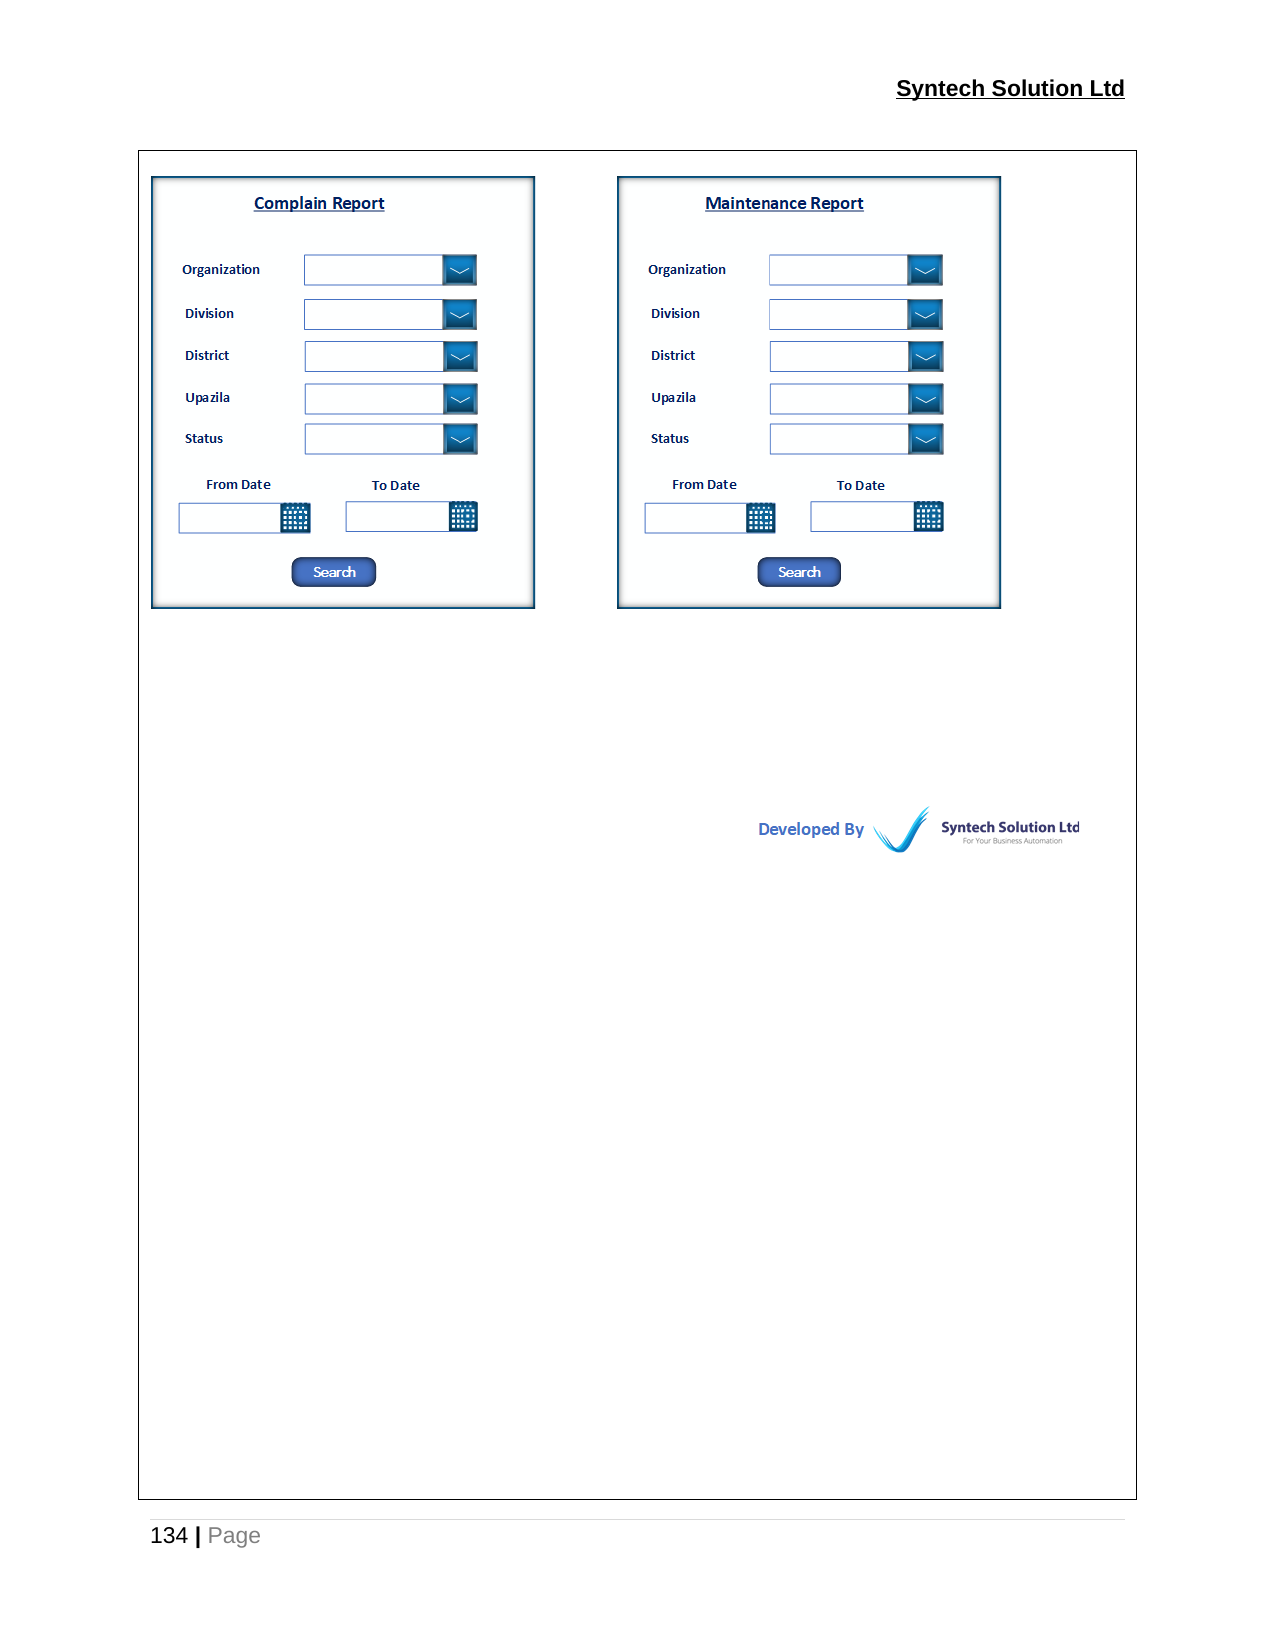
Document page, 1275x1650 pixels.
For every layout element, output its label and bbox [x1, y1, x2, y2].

table_header [139, 151, 1136, 1499]
picture [150, 176, 1080, 853]
